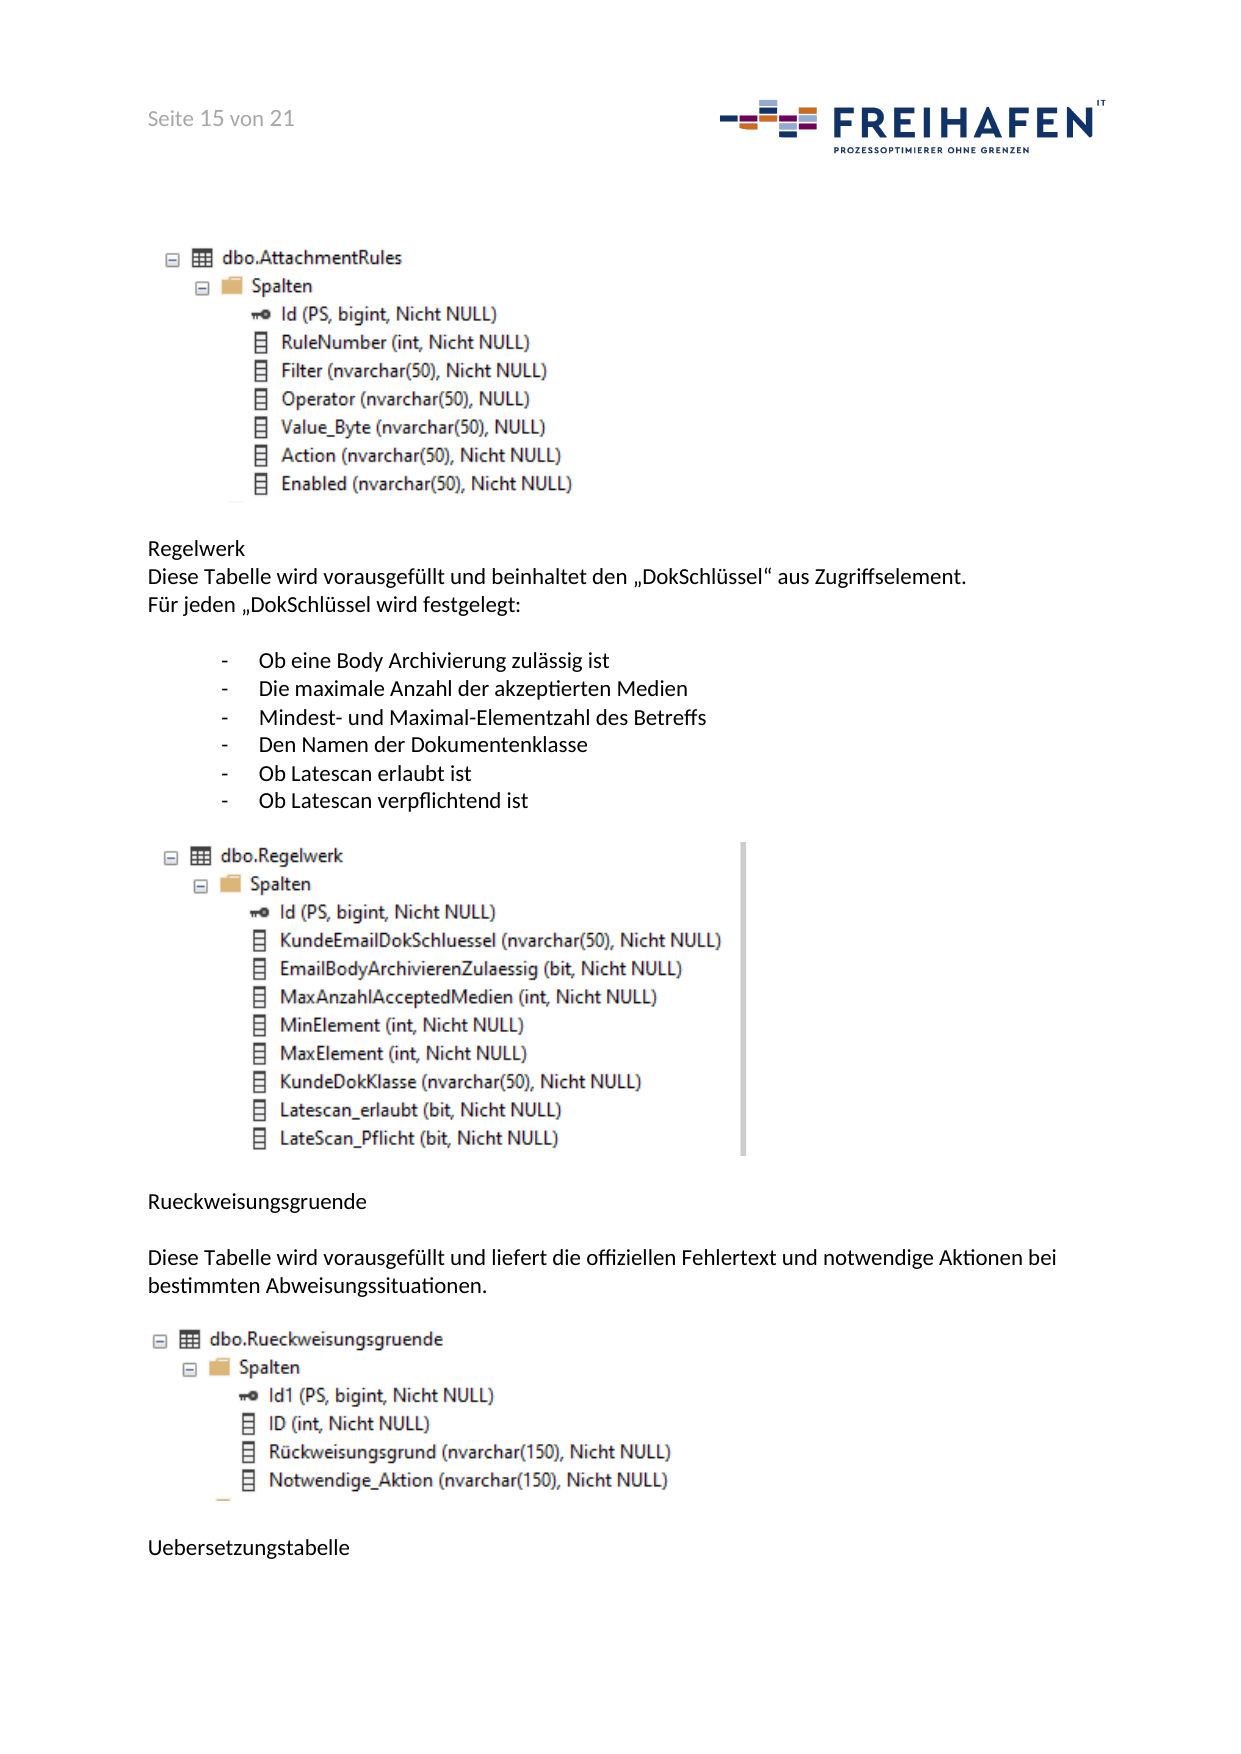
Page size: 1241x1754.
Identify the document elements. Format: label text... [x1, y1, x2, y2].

subtitle Uebersetzungstabelle [148, 1533, 1107, 1561]
list Ob eine Body Archivierung zulässig ist [221, 647, 1107, 674]
list Mindest- und Maximal-Elementzahl des Betreffs [221, 703, 1107, 731]
picture [711, 94, 1112, 154]
subtitle Rueckweisungsgruende [148, 1187, 1107, 1215]
picture [147, 1327, 717, 1501]
text Diese Tabelle wird vorausgefüllt und beinhaltet den „DokSchlüssel“ aus Zugriffselement. [148, 562, 1107, 591]
text Diese Tabelle wird vorausgefüllt und liefert die offiziellen Fehlertext und notwendige Aktionen bei bestimmten Abweisungssituationen. [148, 1243, 1107, 1299]
text Für jeden „DokSchlüssel wird festgelegt: [148, 591, 1107, 618]
subtitle Regelwerk [148, 534, 1107, 562]
list Ob Latescan verpflichtend ist [221, 787, 1107, 815]
list Den Namen der Dokumentenklasse [221, 731, 1107, 759]
picture [147, 842, 747, 1156]
picture [147, 244, 615, 503]
list Die maximale Anzahl der akzeptierten Medien [221, 674, 1107, 703]
list Ob Latescan erlaubt ist [221, 759, 1107, 787]
